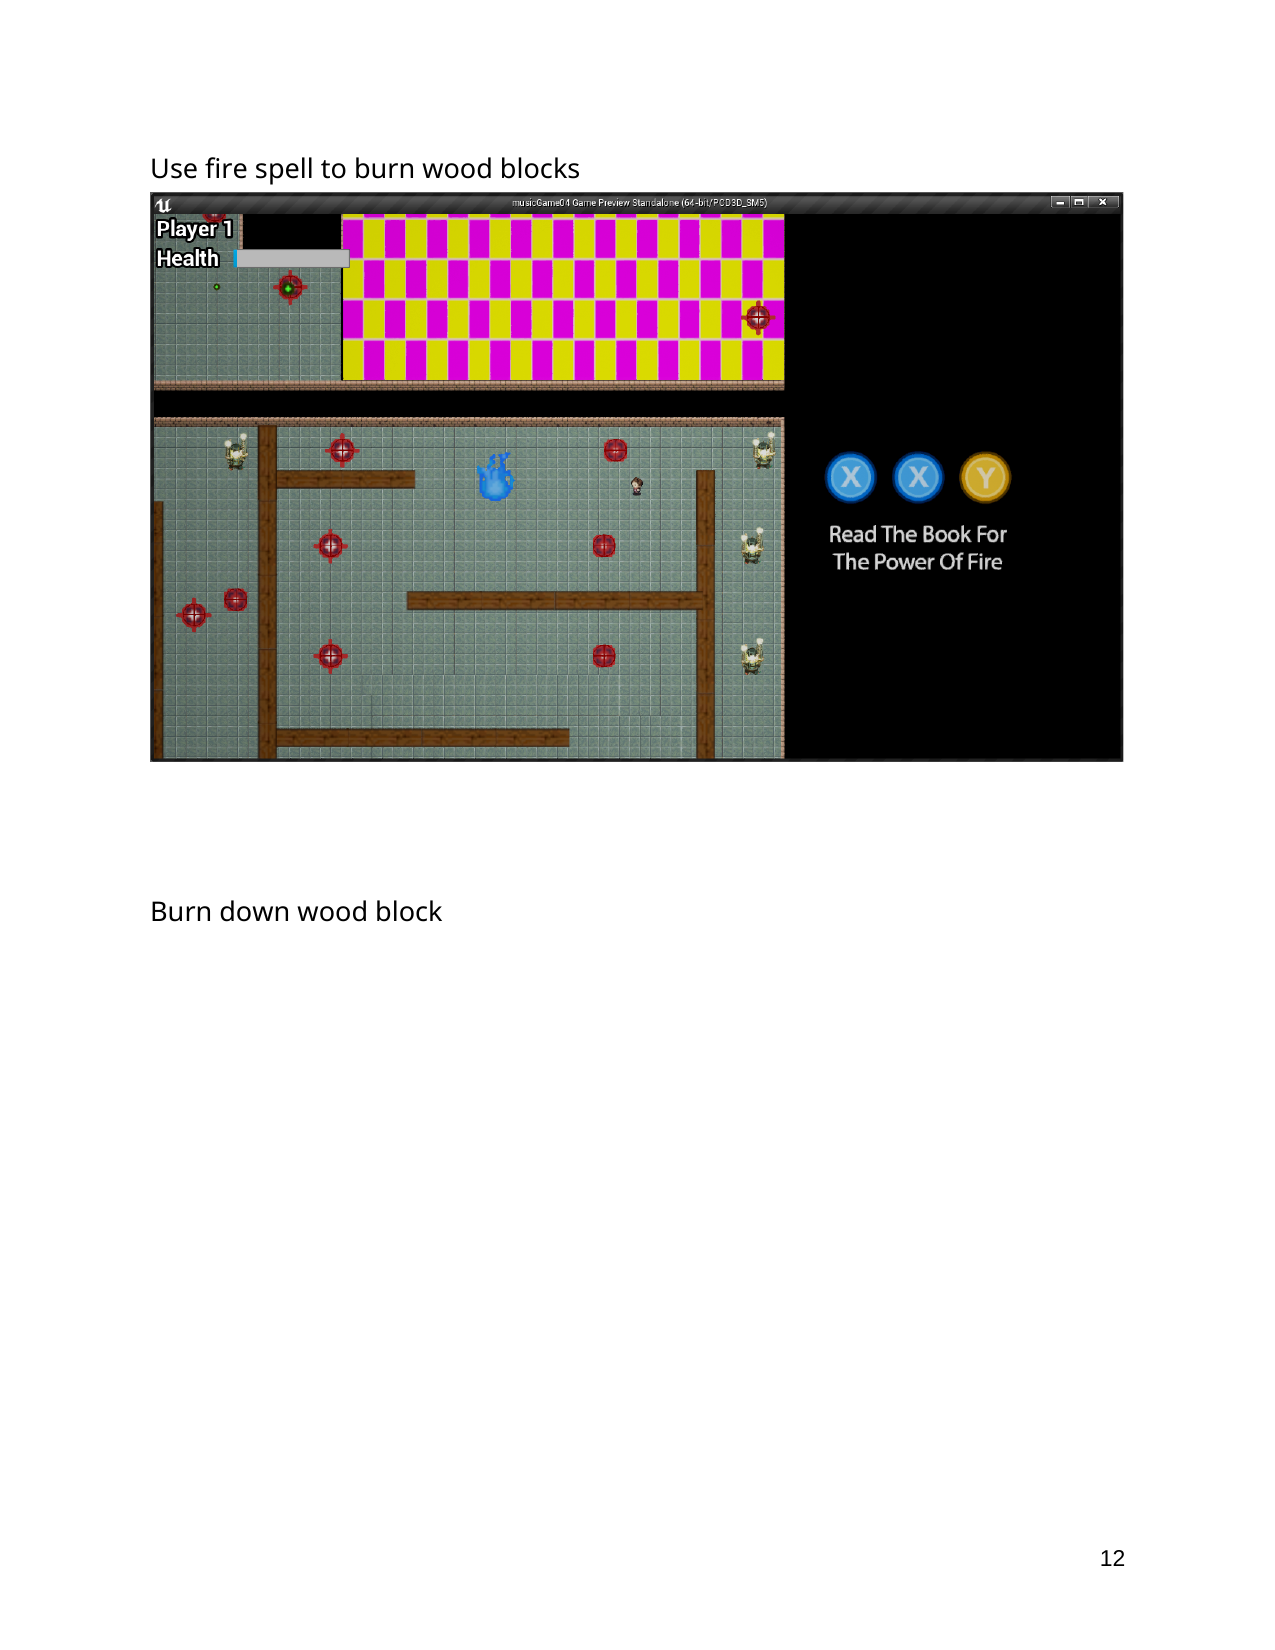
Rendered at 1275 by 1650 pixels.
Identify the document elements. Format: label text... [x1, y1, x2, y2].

text Burn down wood block [150, 892, 1125, 929]
text Use fire spell to burn wood blocks [150, 150, 1125, 187]
picture [150, 192, 1124, 762]
